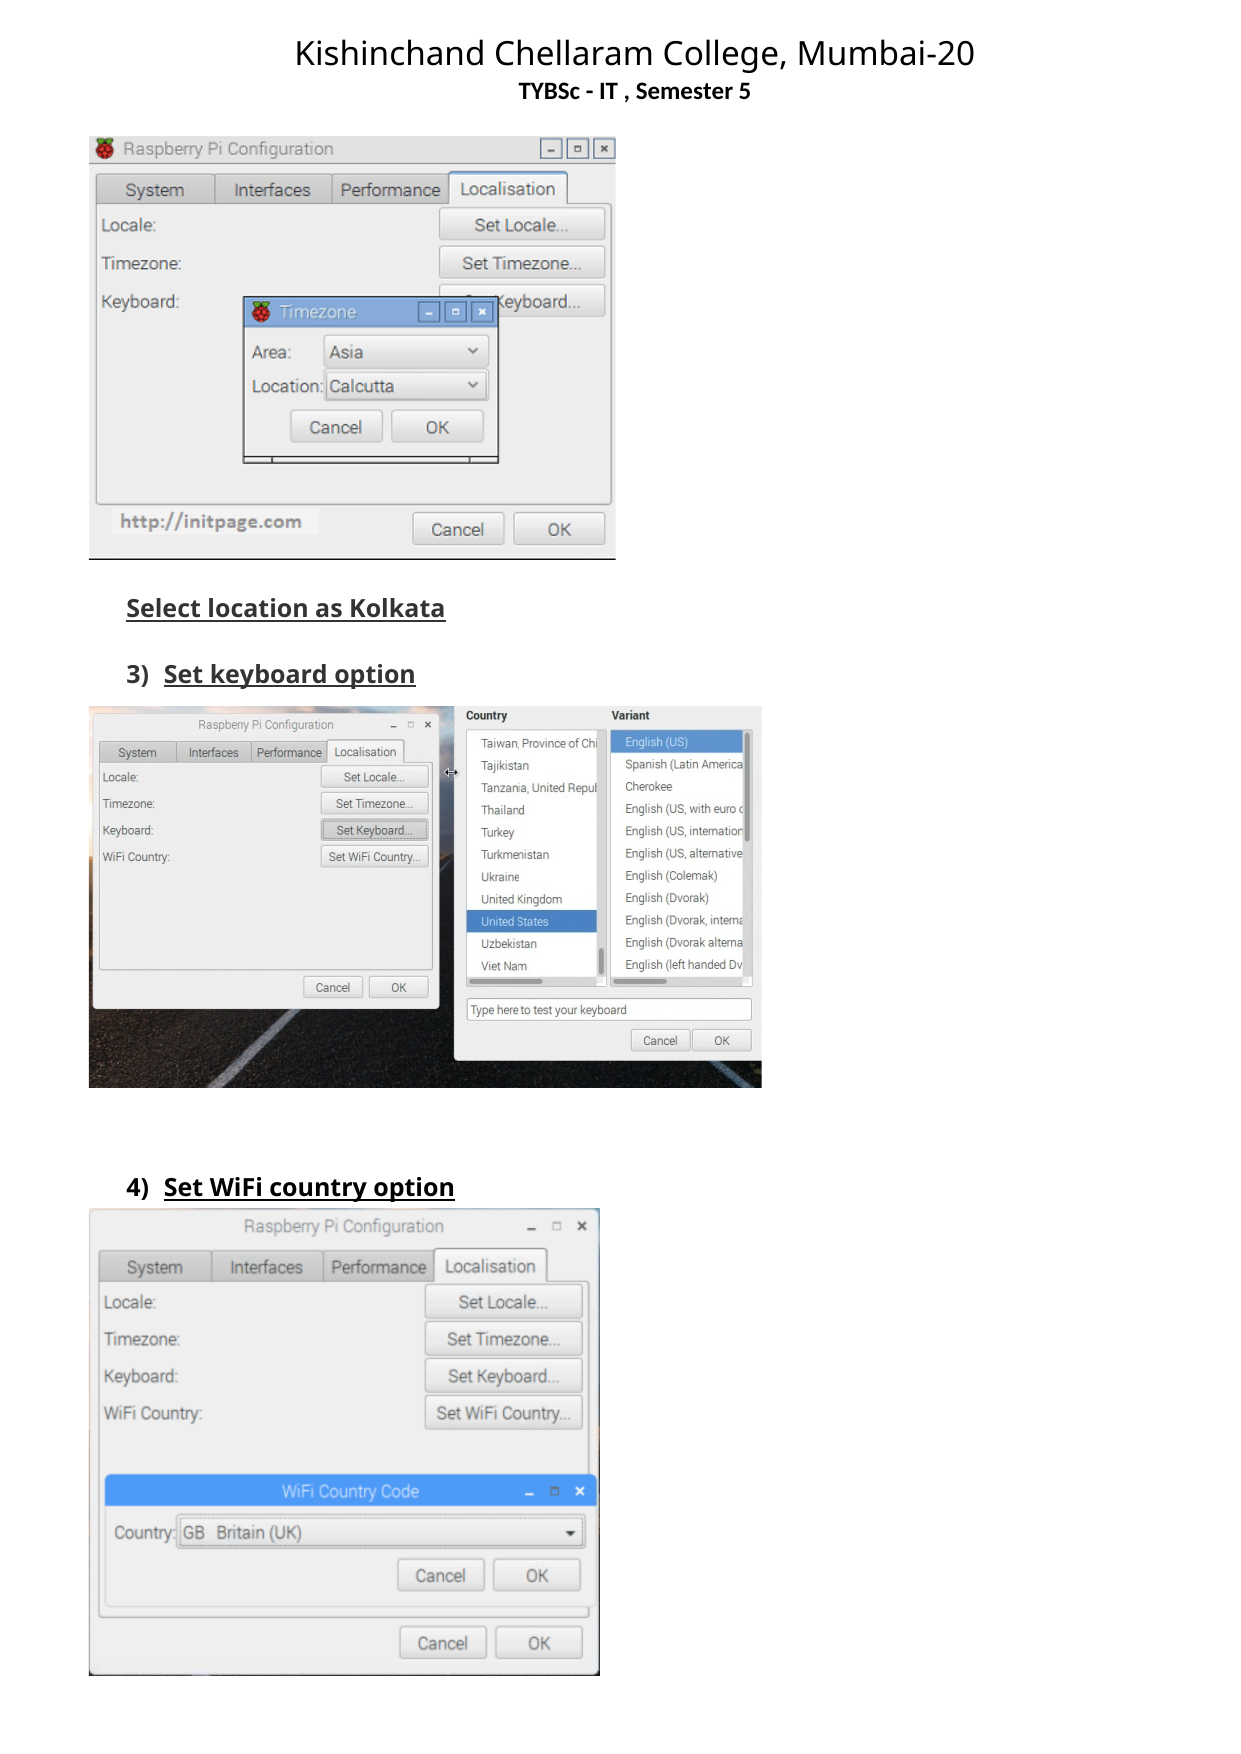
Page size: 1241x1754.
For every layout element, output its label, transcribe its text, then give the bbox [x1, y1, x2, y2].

picture [88, 136, 616, 560]
list Set WiFi country option [126, 1170, 1181, 1204]
picture [88, 706, 762, 1088]
subtitle Select location as Kolkata [89, 591, 1181, 625]
subtitle Set keyboard option [126, 656, 1181, 690]
picture [88, 1208, 600, 1676]
